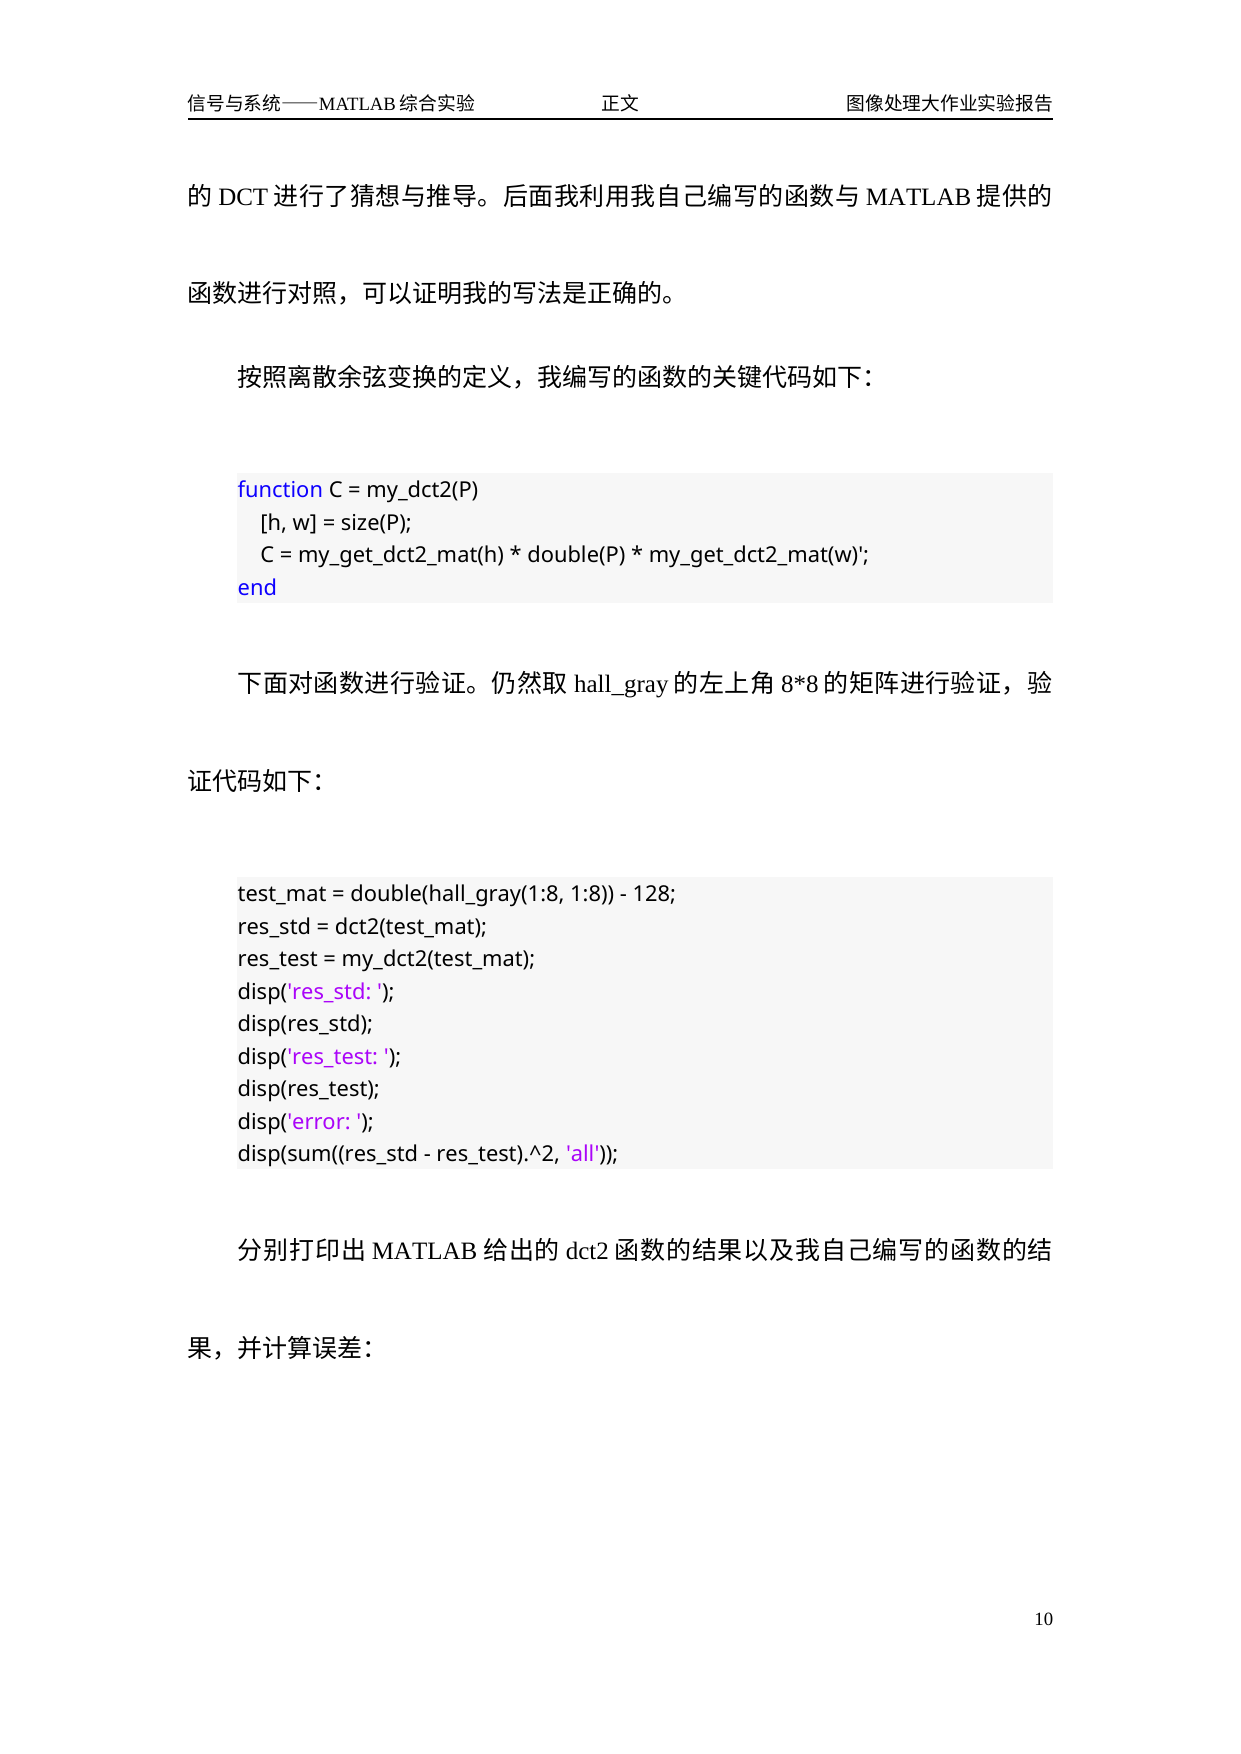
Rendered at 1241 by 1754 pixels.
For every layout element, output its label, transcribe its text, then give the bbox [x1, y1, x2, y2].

text res_test = my_dct2(test_mat); [237, 942, 1053, 974]
text disp('res_std: '); [237, 974, 1053, 1007]
text res_std = dct2(test_mat); [237, 909, 1053, 942]
text 按照离散余弦变换的定义，我编写的函数的关键代码如下： [187, 343, 1053, 408]
text function C = my_dct2(P) [237, 473, 1053, 505]
text C = my_get_dct2_mat(h) * double(P) * my_get_dct2_mat(w)'; [237, 538, 1053, 570]
text disp('error: '); [237, 1104, 1053, 1137]
text disp(sum((res_std - res_test).^2, 'all')); [237, 1137, 1053, 1169]
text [187, 162, 1053, 324]
text test_mat = double(hall_gray(1:8, 1:8)) - 128; [237, 877, 1053, 909]
text disp('res_test: '); [237, 1039, 1053, 1072]
text disp(res_std); [237, 1007, 1053, 1039]
text 下面对函数进行验证。仍然取hall_gray的左上角8*8的矩阵进行验证，验证代码如下： [187, 649, 1053, 812]
text disp(res_test); [237, 1072, 1053, 1104]
text end [237, 570, 1053, 603]
text [h, w] = size(P); [237, 505, 1053, 538]
text 分别打印出MATLAB给出的dct2函数的结果以及我自己编写的函数的结果，并计算误差： [187, 1216, 1053, 1379]
